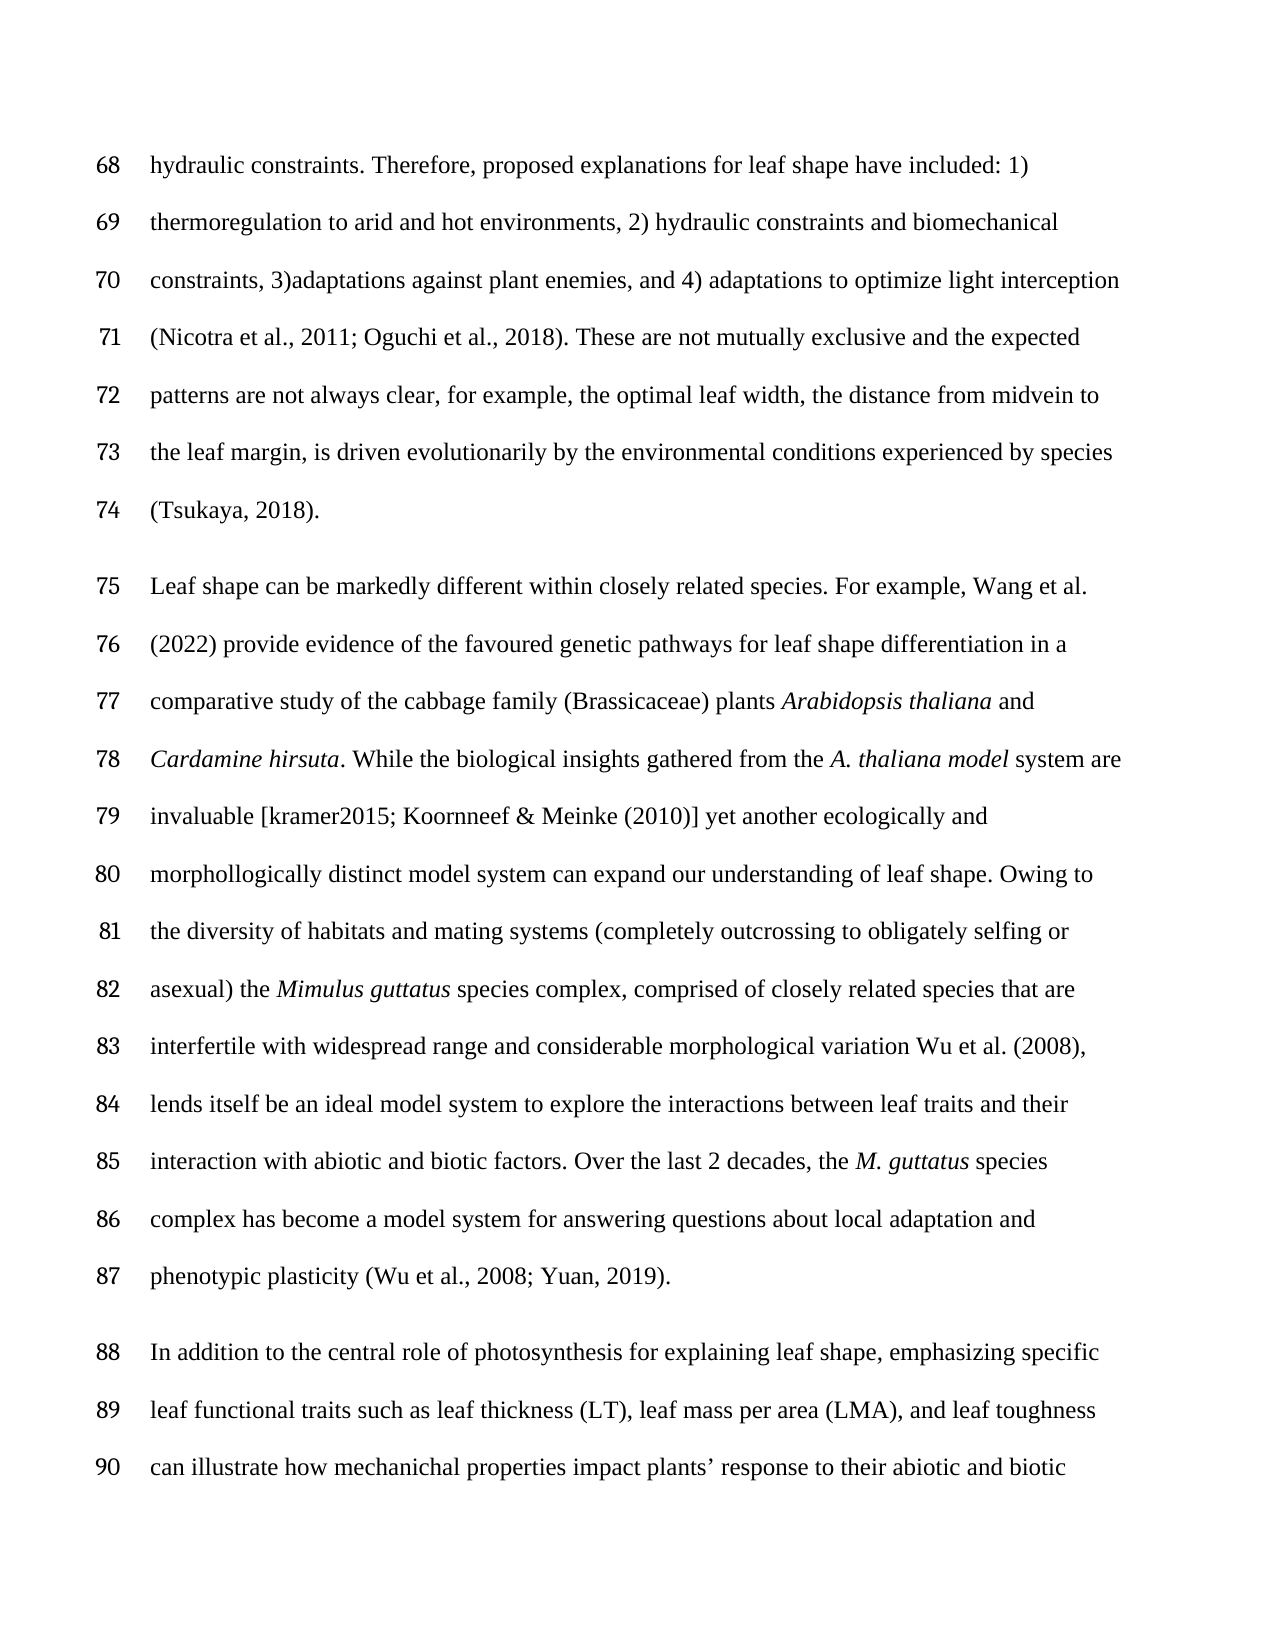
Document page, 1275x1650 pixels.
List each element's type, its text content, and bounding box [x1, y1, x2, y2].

text Leaf shape can be markedly different within closely related species. For example, Wang et al. (2022) provide evidence of the favoured genetic pathways for leaf shape differentiation in a comparative study of the cabbage family (Brassicaceae) plants Arabidopsis thaliana and Cardamine hirsuta. While the biological insights gathered from the A. thaliana model system are invaluable [kramer2015; Koornneef & Meinke (2010)] yet another ecologically and morphollogically distinct model system can expand our understanding of leaf shape. Owing to the diversity of habitats and mating systems (completely outcrossing to obligately selfing or asexual) the Mimulus guttatus species complex, comprised of closely related species that are interfertile with widespread range and considerable morphological variation Wu et al. (2008), lends itself be an ideal model system to explore the interactions between leaf traits and their interaction with abiotic and biotic factors. Over the last 2 decades, the M. guttatus species complex has become a model system for answering questions about local adaptation and phenotypic plasticity (Wu et al., 2008; Yuan, 2019). [150, 571, 1125, 1290]
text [150, 1337, 1125, 1481]
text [150, 150, 1125, 524]
